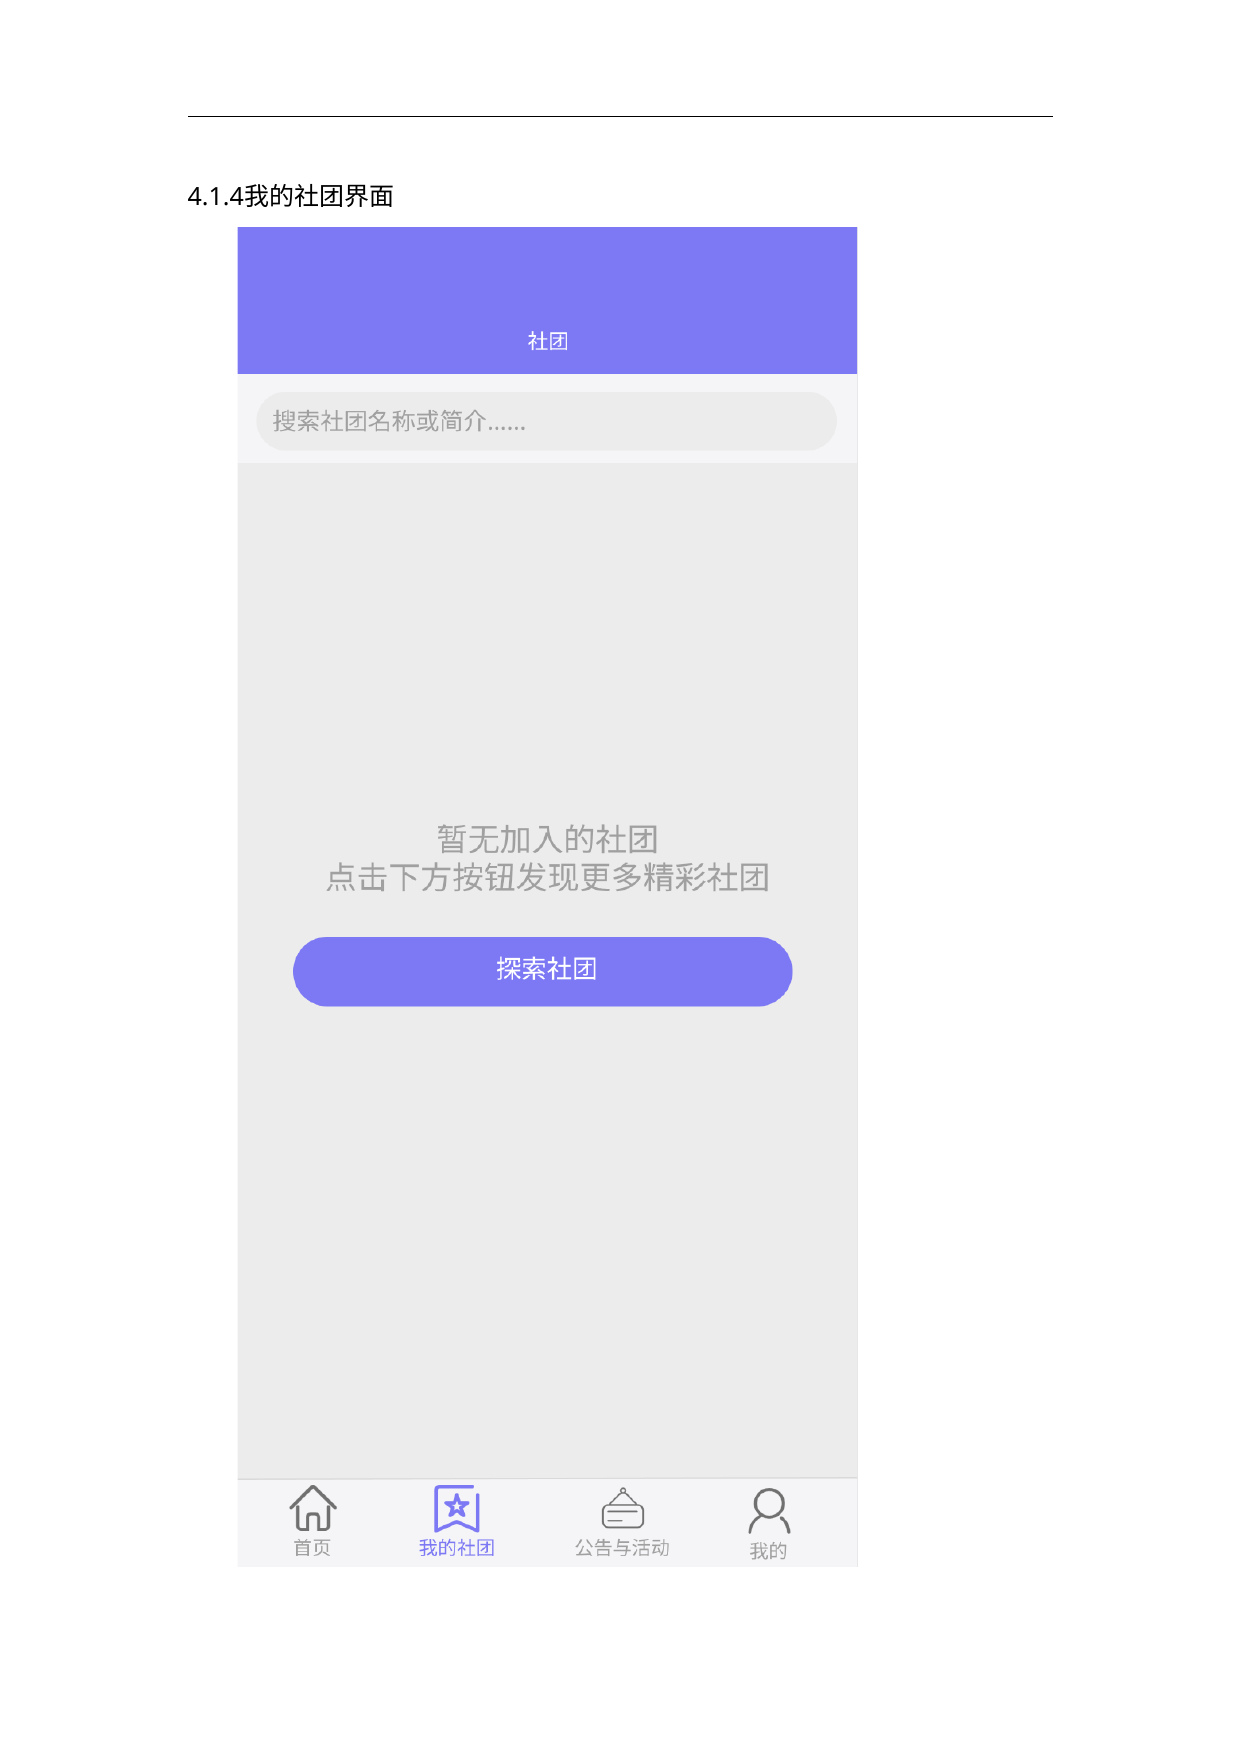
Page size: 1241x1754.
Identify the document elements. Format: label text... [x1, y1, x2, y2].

picture [237, 227, 858, 1567]
subtitle 我的社团界面 [187, 162, 1053, 227]
